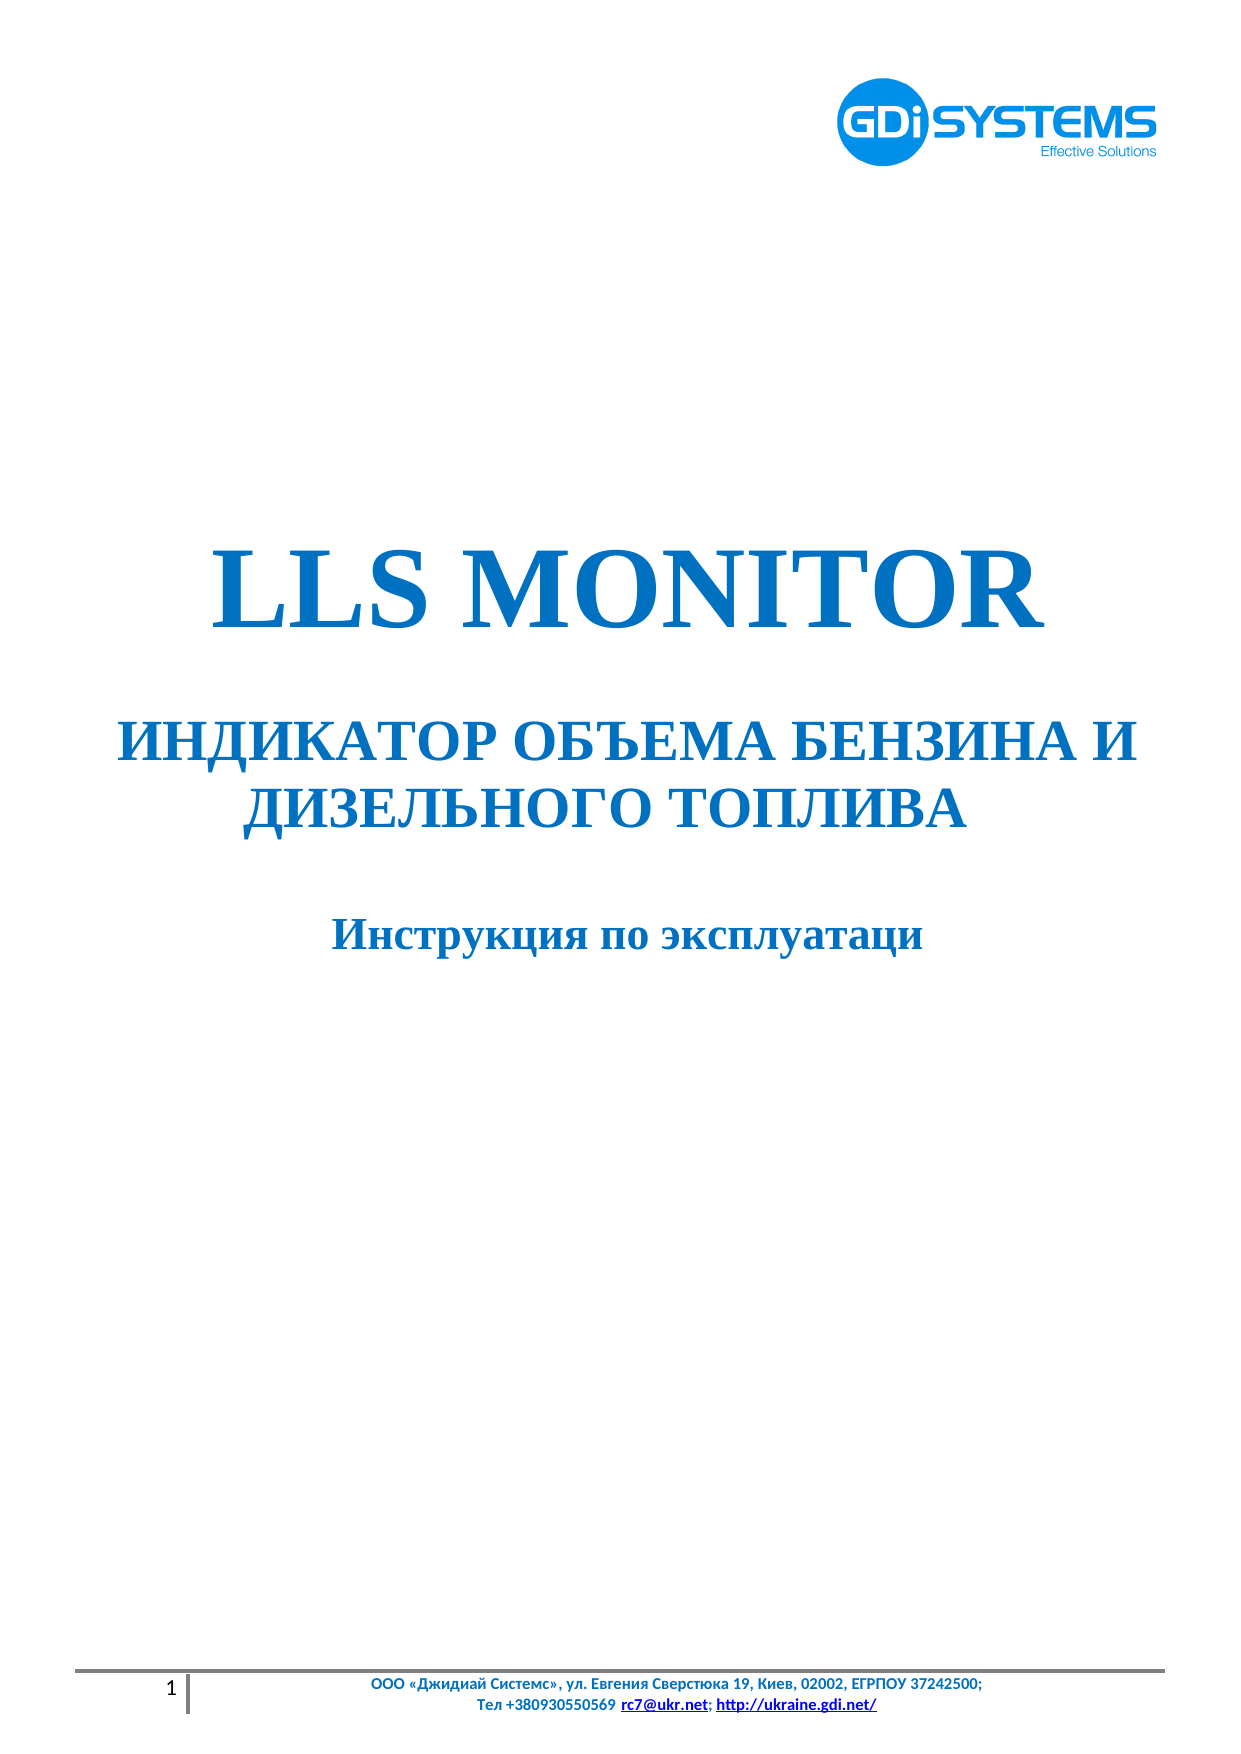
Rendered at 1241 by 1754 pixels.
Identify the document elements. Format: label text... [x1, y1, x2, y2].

text Инструкция по эксплуатаци [45, 907, 1165, 959]
text ИНДИКАТОР ОБЪЕМА БЕНЗИНА И ДИЗЕЛЬНОГО ТОПЛИВА [45, 706, 1165, 840]
text LLS MONITOR [45, 519, 1165, 653]
picture [832, 73, 1166, 174]
